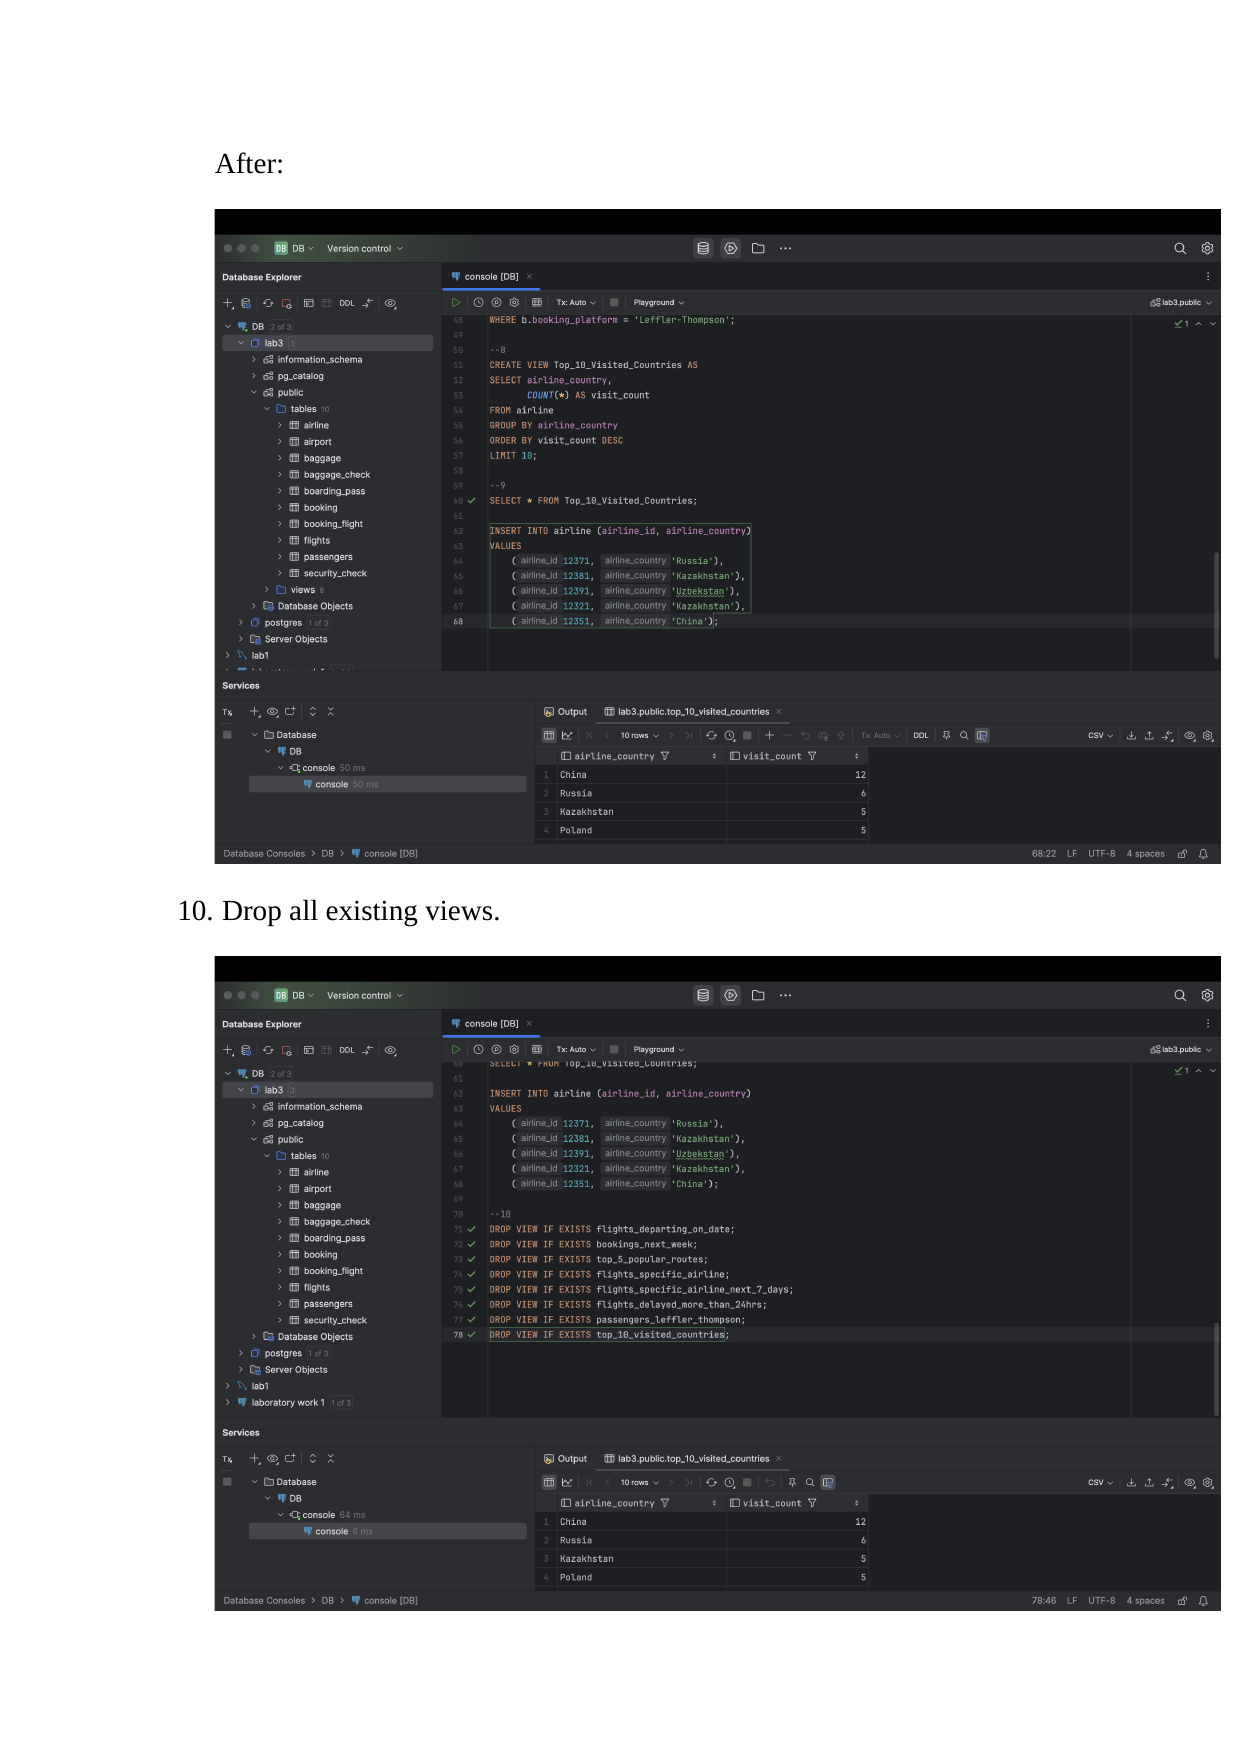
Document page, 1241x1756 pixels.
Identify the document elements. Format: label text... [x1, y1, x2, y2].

picture [214, 956, 1221, 1611]
list After: [214, 146, 1146, 179]
picture [214, 209, 1221, 864]
list Drop all existing views. [177, 893, 1146, 926]
